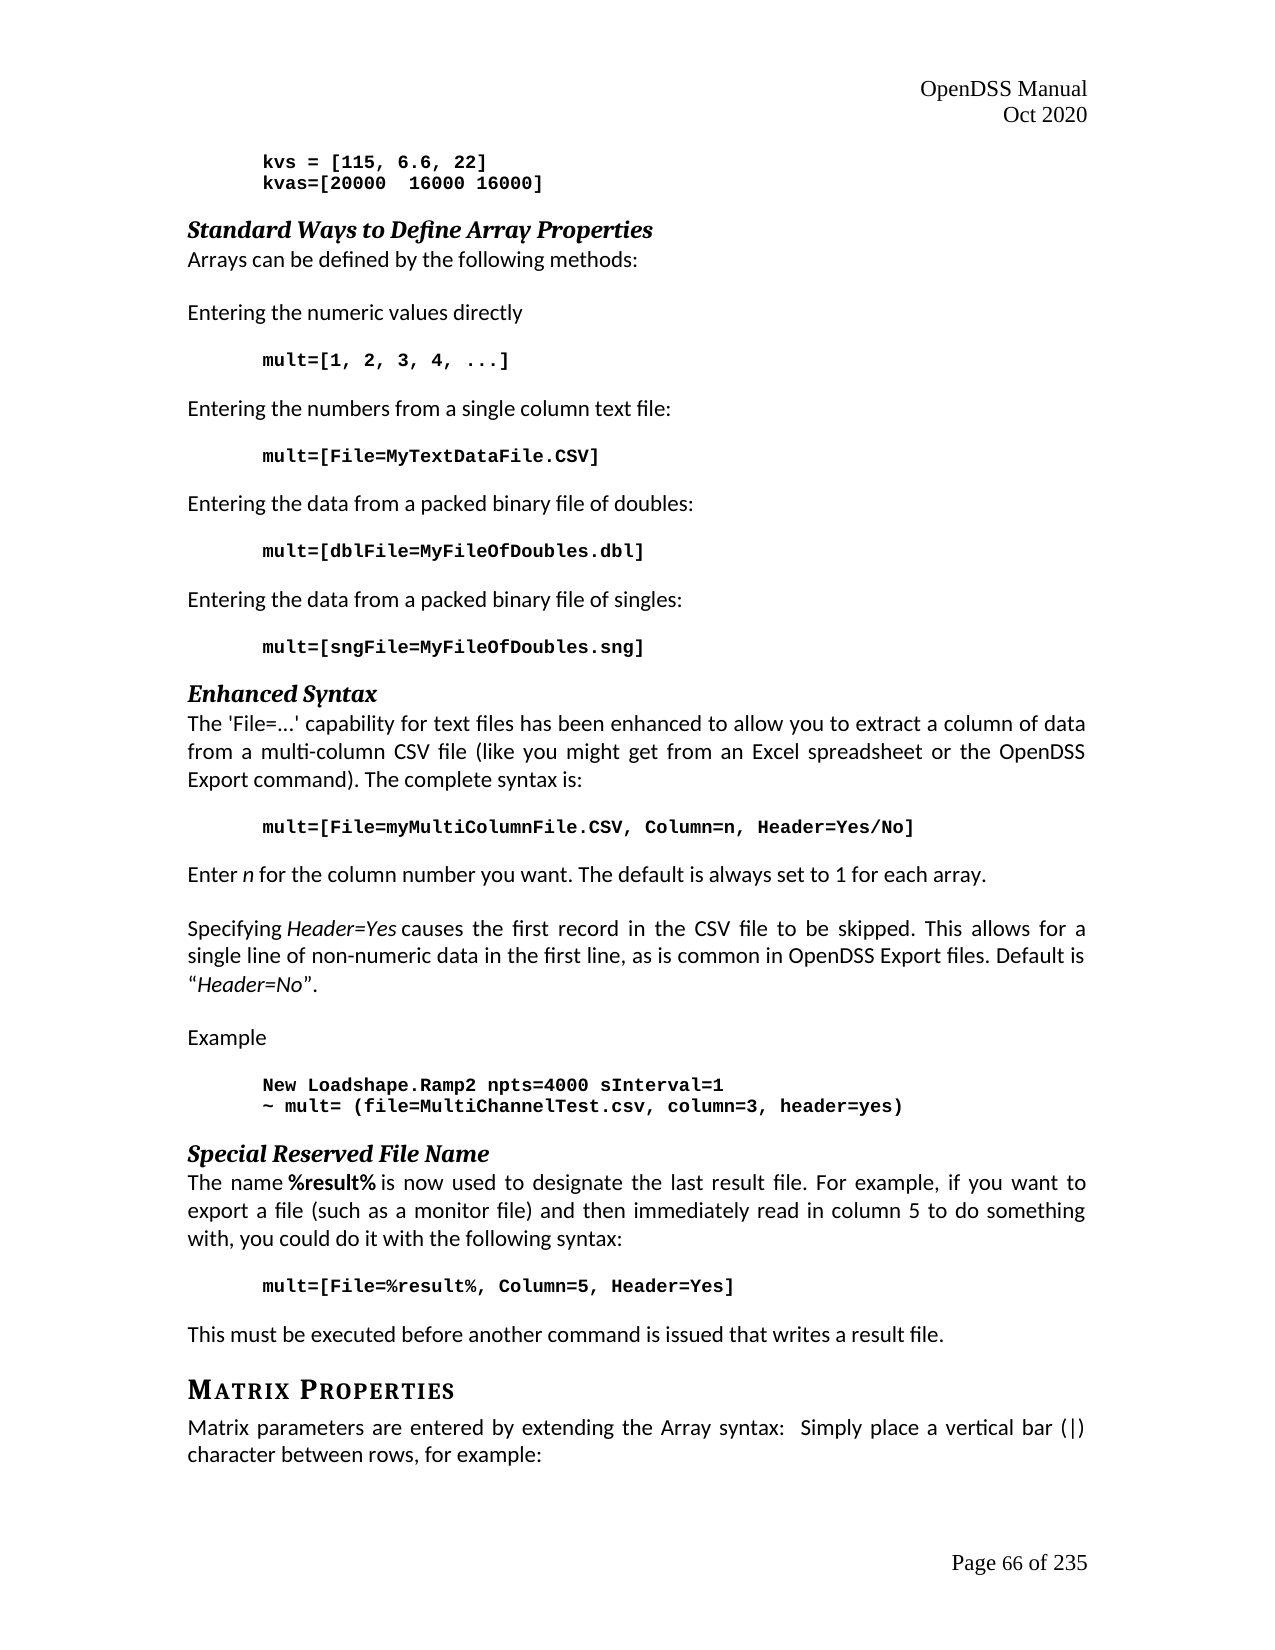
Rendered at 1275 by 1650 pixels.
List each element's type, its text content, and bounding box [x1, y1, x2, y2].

text This must be executed before another command is issued that writes a result file. [187, 1320, 1087, 1348]
text Entering the numeric values directly [187, 298, 1087, 326]
text Matrix parameters are entered by extending the Array syntax: Simply place a vertical bar (|) character between rows, for example: [187, 1413, 1087, 1469]
subtitle Matrix Properties [187, 1373, 1087, 1406]
text mult=[File=MyTextDataFile.CSV] [262, 447, 1087, 468]
text mult=[1, 2, 3, 4, ...] [262, 351, 1087, 372]
text Entering the numbers from a single column text file: [187, 394, 1087, 422]
text Arrays can be defined by the following methods: [187, 245, 1087, 273]
text kvas=[20000 16000 16000] [262, 174, 1087, 195]
text New Loadshape.Ramp2 npts=4000 sInterval=1 [262, 1076, 1087, 1097]
text mult=[dblFile=MyFileOfDoubles.dbl] [262, 542, 1087, 563]
text Specifying Header=Yes causes the first record in the CSV file to be skipped. This allows for a single line of non-numeric data in the first line, as is common in OpenDSS Export files. Default is “Header=No”. [187, 914, 1087, 998]
subtitle Special Reserved File Name [187, 1139, 1087, 1168]
text Example [187, 1023, 1087, 1051]
text Entering the data from a packed binary file of doubles: [187, 489, 1087, 517]
text The name %result% is now used to designate the last result file. For example, if you want to export a file (such as a monitor file) and then immediately read in column 5 to do something with, you could do it with the following syntax: [187, 1168, 1087, 1252]
text Enter n for the column number you want. The default is always set to 1 for each array. [187, 861, 1087, 889]
text kvs = [115, 6.6, 22] [262, 153, 1087, 174]
text mult=[File=%result%, Column=5, Header=Yes] [262, 1277, 1087, 1298]
subtitle Standard Ways to Define Array Properties [187, 216, 1087, 245]
subtitle Enhanced Syntax [187, 680, 1087, 709]
text mult=[File=myMultiColumnFile.CSV, Column=n, Header=Yes/No] [262, 818, 1087, 839]
text Entering the data from a packed binary file of singles: [187, 585, 1087, 613]
text The 'File=...' capability for text files has been enhanced to allow you to extract a column of data from a multi-column CSV file (like you might get from an Excel spreadsheet or the OpenDSS Export command). The complete syntax is: [187, 709, 1087, 793]
text ~ mult= (file=MultiChannelTest.csv, column=3, header=yes) [262, 1097, 1087, 1118]
text mult=[sngFile=MyFileOfDoubles.sng] [262, 638, 1087, 659]
